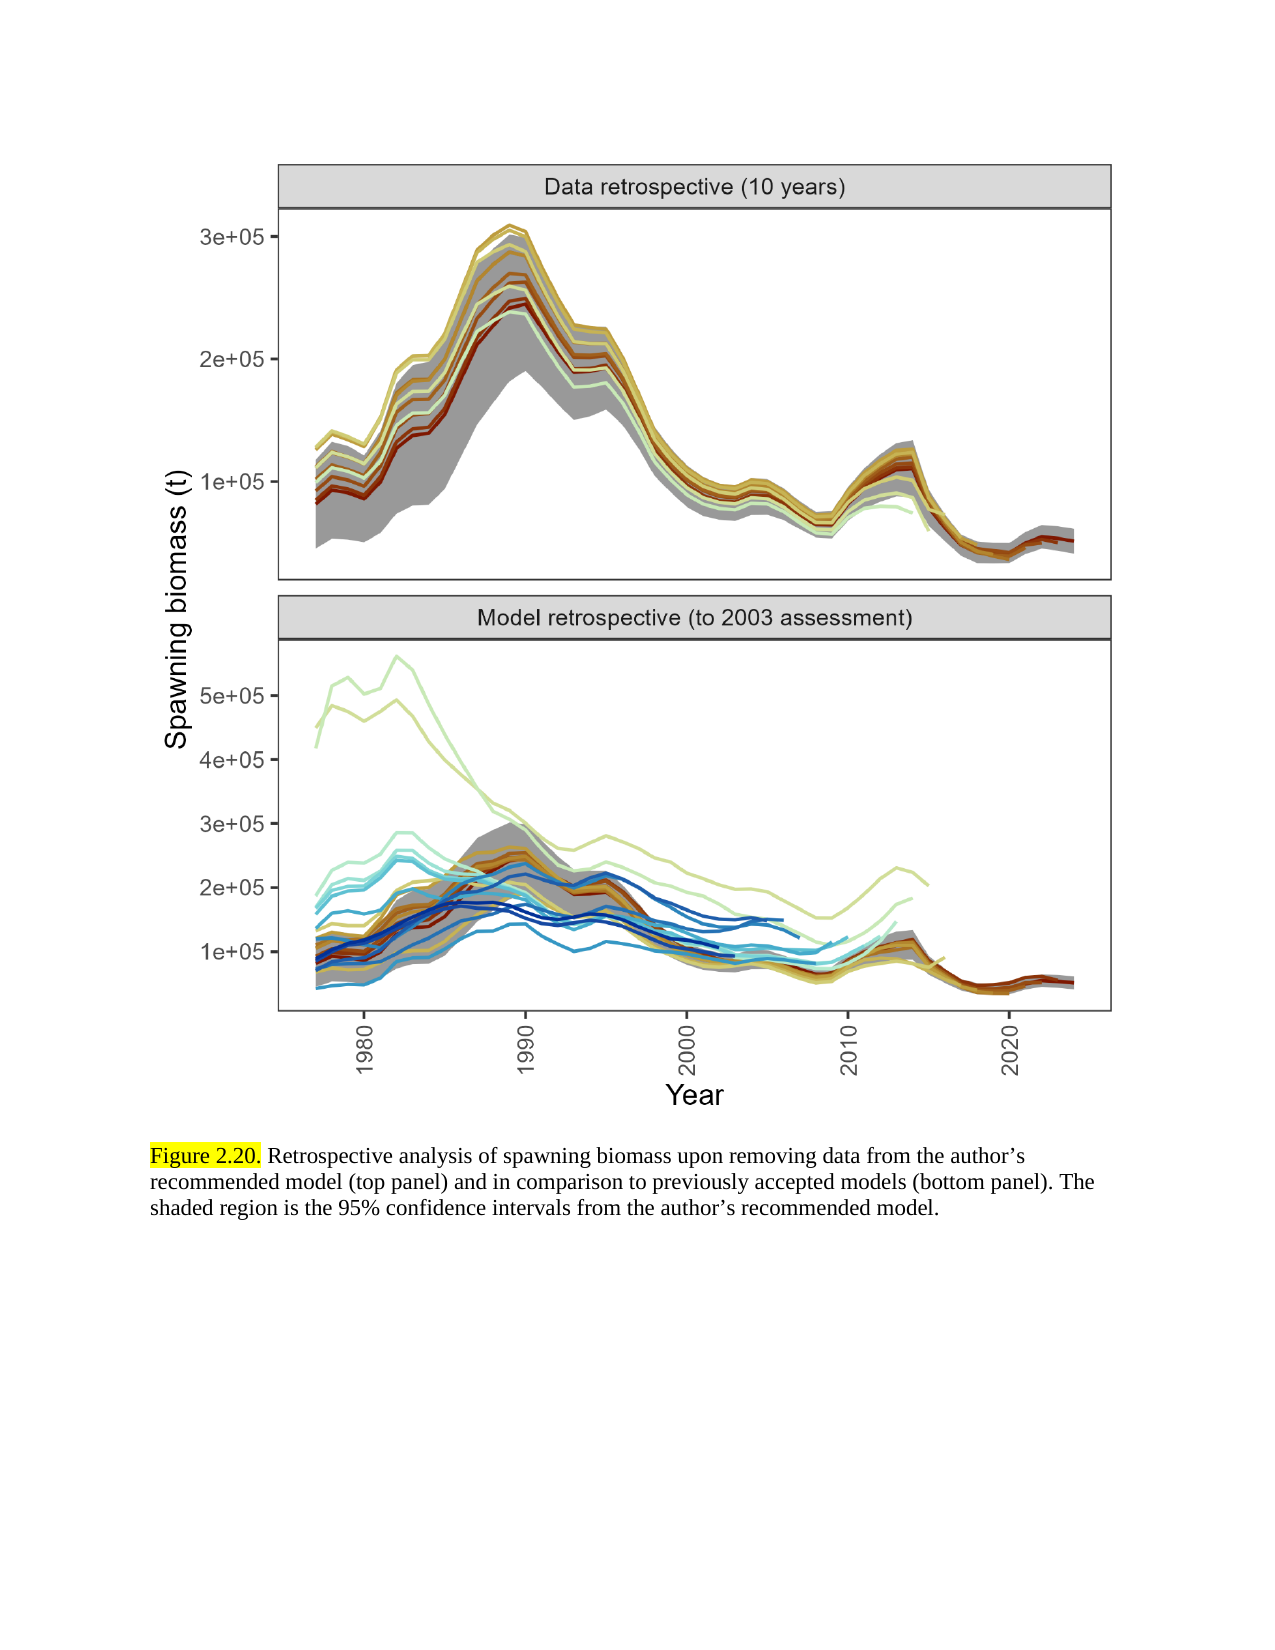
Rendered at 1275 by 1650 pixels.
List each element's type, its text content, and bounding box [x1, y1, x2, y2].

subtitle Figure 2.20. Retrospective analysis of spawning biomass upon removing data from the author’s recommended model (top panel) and in comparison to previously accepted models (bottom panel). The shaded region is the 95% confidence intervals from the author’s recommended model. [150, 1142, 1125, 1221]
picture [150, 150, 1125, 1125]
